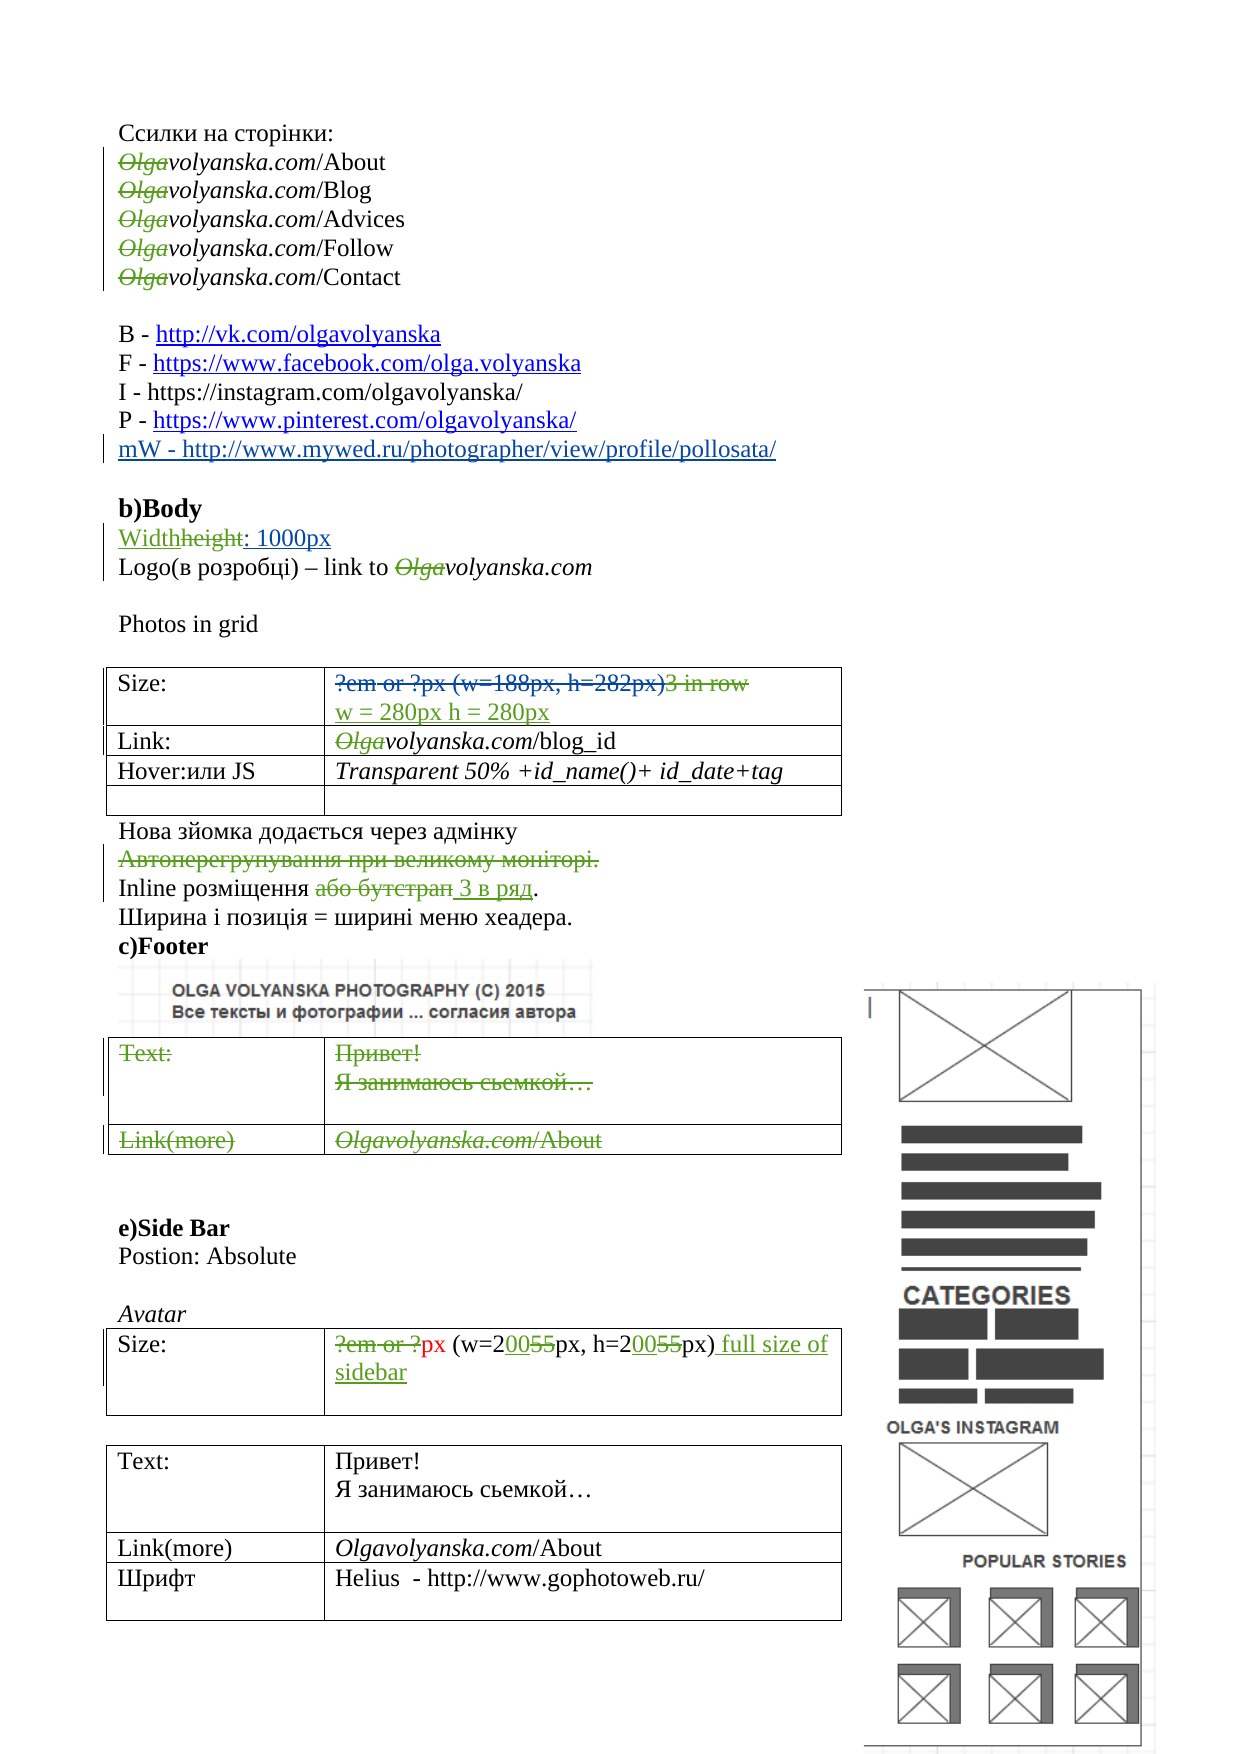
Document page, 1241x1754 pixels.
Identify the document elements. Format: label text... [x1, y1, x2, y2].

text Ширина і позиція = ширині меню хеадера. [118, 902, 1122, 931]
table_header Привет! Я занимаюсь сьемкой… [325, 1446, 841, 1532]
table_cell [107, 786, 324, 815]
text e)Side Bar [118, 1213, 863, 1241]
table_cell Link(more) [107, 1533, 324, 1562]
text I - https://instagram.com/olgavolyanska/ [118, 377, 1122, 406]
text Inline розміщення . [118, 873, 1122, 902]
text b)Body [118, 492, 1122, 523]
table_cell Helius - http://www.gophotoweb.ru/ [325, 1563, 841, 1620]
text Avatar [118, 1299, 863, 1328]
text volyanska.com/About [118, 147, 1122, 176]
text Photos in grid [118, 609, 1122, 638]
table_cell Transparent 50% +id_name()+ id_date+tag [325, 756, 841, 785]
text Ссилки на сторінки: [118, 118, 1122, 147]
text F - https://www.facebook.com/olga.volyanska [118, 348, 1122, 377]
table_cell [325, 1125, 841, 1154]
text Logo(в розробці) – link to volyanska.com [118, 552, 1122, 581]
table_header Size: [107, 668, 324, 725]
text volyanska.com/Contact [118, 262, 1122, 291]
table_header Size: [107, 1329, 324, 1415]
table_cell Link: [107, 726, 324, 755]
text volyanska.com/Advices [118, 204, 1122, 233]
text Postion: Absolute [118, 1241, 863, 1270]
table_header Text: [107, 1446, 324, 1532]
picture [863, 982, 1157, 1754]
text P - https://www.pinterest.com/olgavolyanska/ [118, 406, 1122, 434]
table_header [325, 1038, 841, 1124]
table_header [109, 1038, 324, 1124]
table_cell [325, 786, 841, 815]
table_cell [109, 1125, 324, 1154]
text Нова зйомка додається через адмінку [118, 816, 1122, 844]
picture [118, 959, 594, 1037]
table_cell Olgavolyanska.com/About [325, 1533, 841, 1562]
text B - http://vk.com/olgavolyanska [118, 319, 1122, 348]
text volyanska.com/Blog [118, 176, 1122, 204]
table_header px (w=2px, h=2px) [325, 1329, 841, 1415]
table_cell volyanska.com/blog_id [325, 726, 841, 755]
table_header [325, 668, 841, 725]
text c)Footer [118, 931, 1122, 959]
table_cell Шрифт [107, 1563, 324, 1620]
text volyanska.com/Follow [118, 233, 1122, 262]
table_cell Hover:или JS [107, 756, 324, 785]
